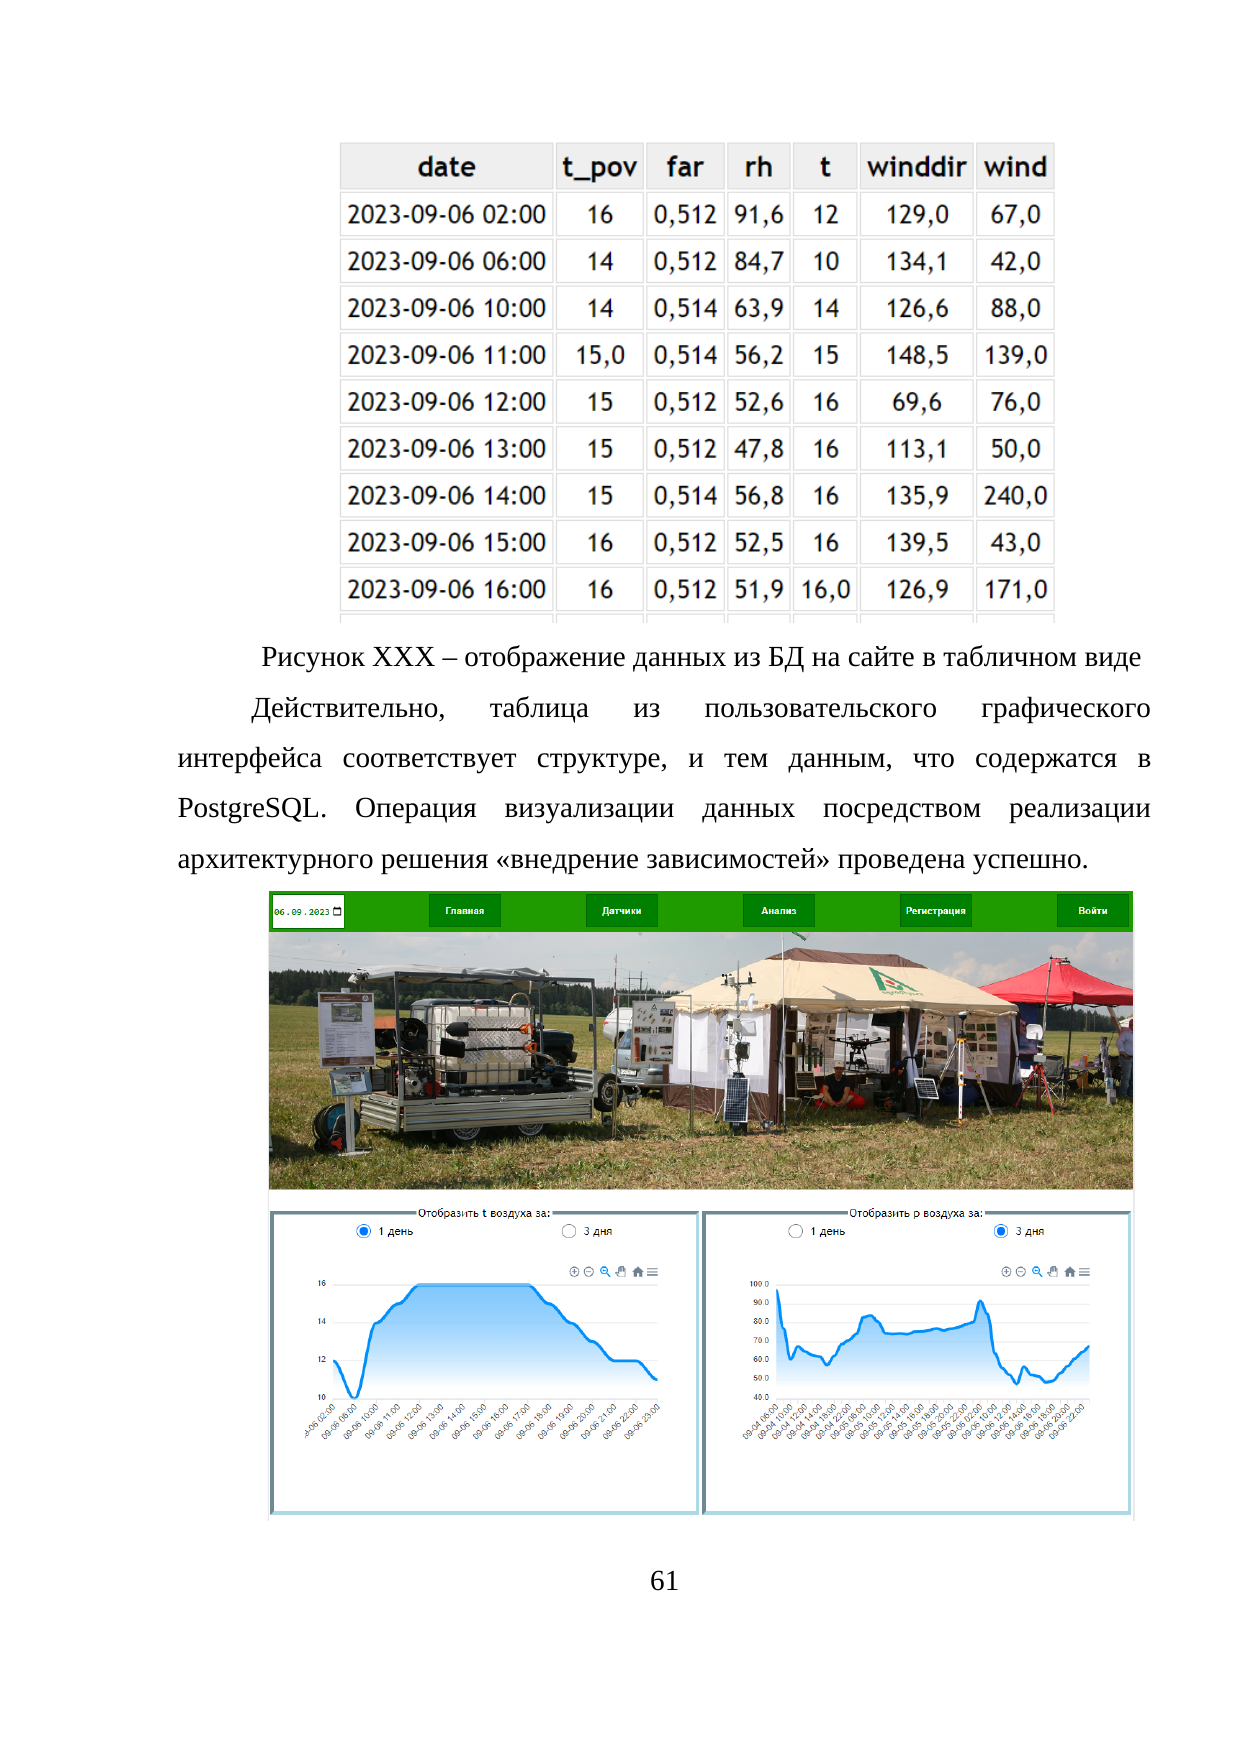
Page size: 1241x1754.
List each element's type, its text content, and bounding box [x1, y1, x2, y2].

picture [313, 118, 1090, 623]
text Рисунок ХХХ – отображение данных из БД на сайте в табличном виде [177, 639, 1152, 673]
text Действительно, таблица из пользовательского графического интерфейса соответствует структуре, и тем данным, что содержатся в PostgreSQL. Операция визуализации данных посредством реализации архитектурного решения «внедрение зависимостей» проведена успешно. [177, 690, 1152, 874]
picture [267, 891, 1135, 1521]
